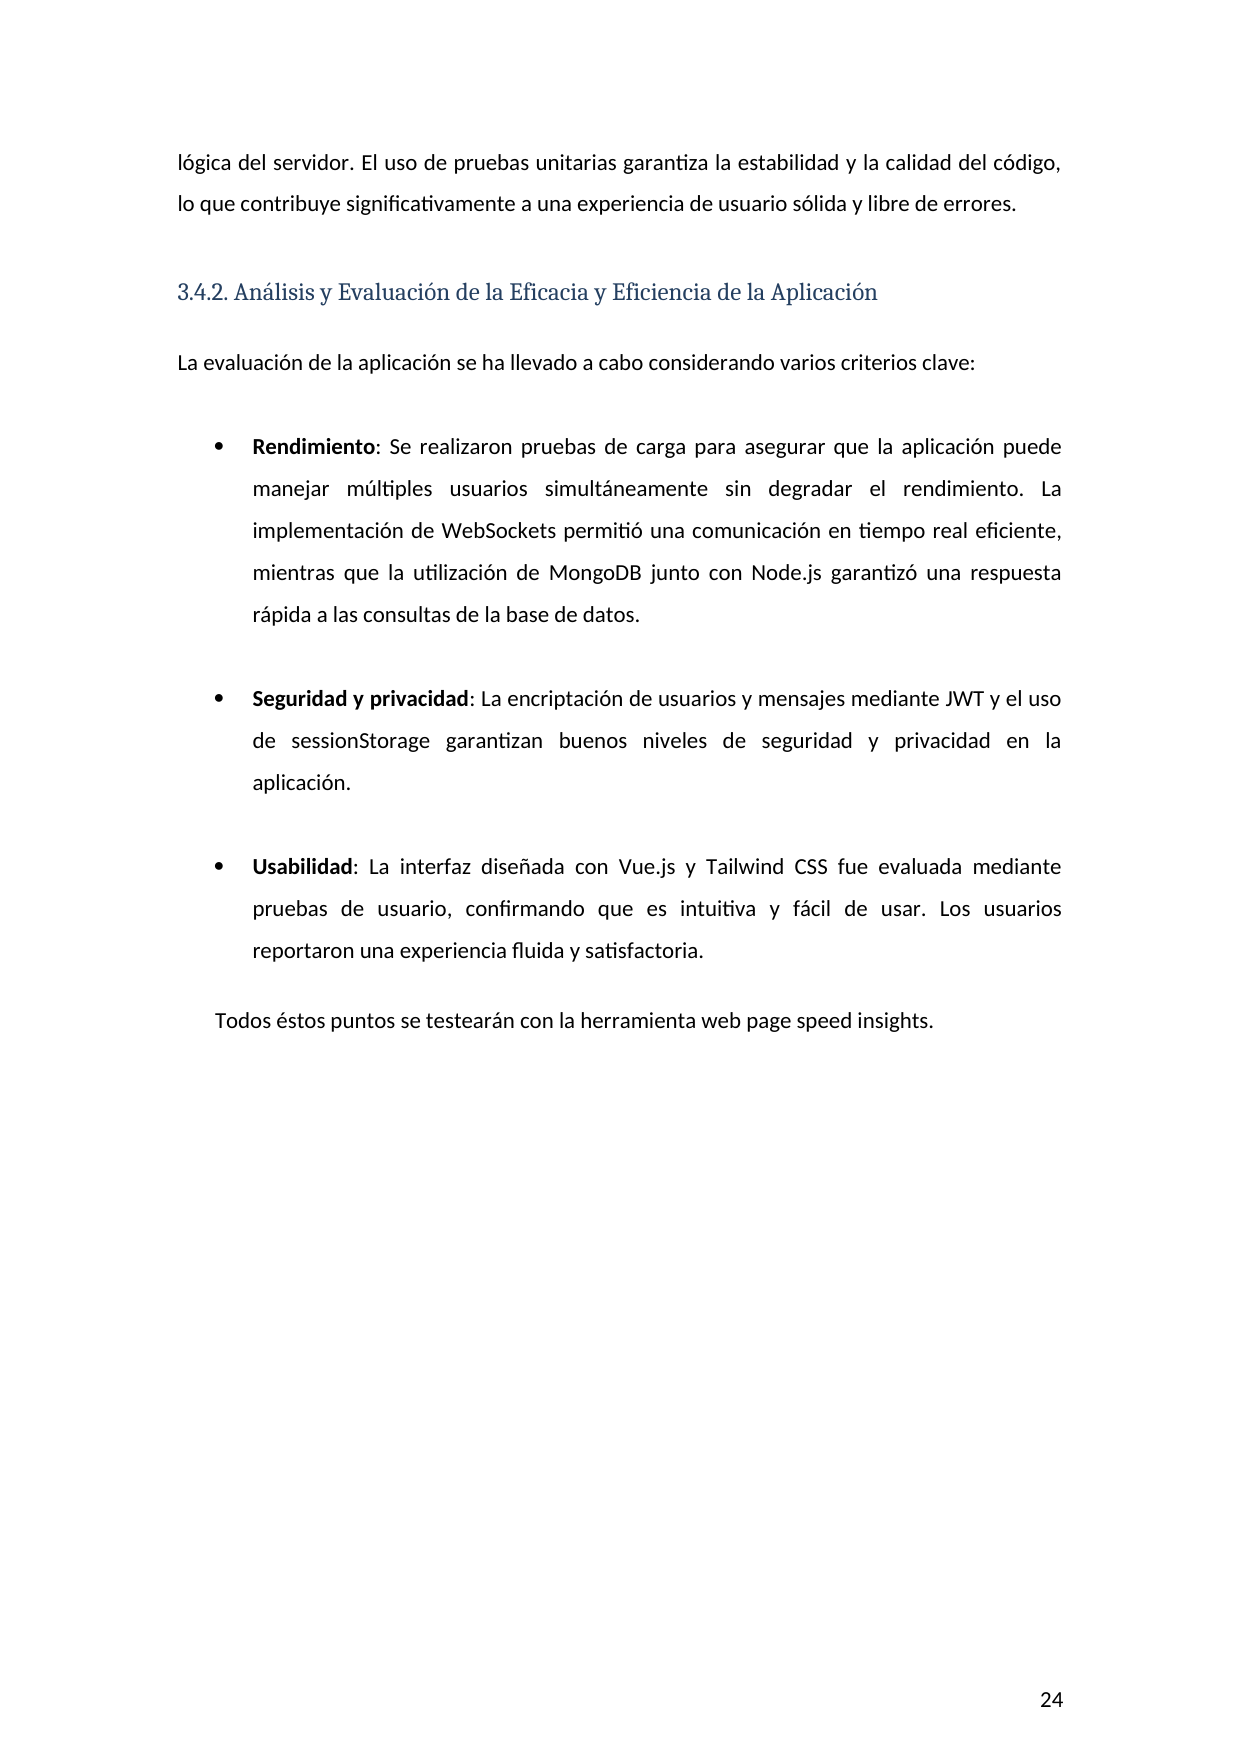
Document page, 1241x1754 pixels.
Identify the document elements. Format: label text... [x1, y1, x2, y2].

text Todos éstos puntos se testearán con la herramienta web page speed insights. [215, 1006, 1063, 1034]
list Seguridad y privacidad: La encriptación de usuarios y mensajes mediante JWT y el uso de sessionStorage garantizan buenos niveles de seguridad y privacidad en la aplicación. [215, 684, 1063, 796]
list Usabilidad: La interfaz diseñada con Vue.js y Tailwind CSS fue evaluada mediante pruebas de usuario, confirmando que es intuitiva y fácil de usar. Los usuarios reportaron una experiencia fluida y satisfactoria. [215, 852, 1063, 964]
subtitle 3.4.2. Análisis y Evaluación de la Eficacia y Eficiencia de la Aplicación [177, 278, 1063, 306]
list Rendimiento: Se realizaron pruebas de carga para asegurar que la aplicación puede manejar múltiples usuarios simultáneamente sin degradar el rendimiento. La implementación de WebSockets permitió una comunicación en tiempo real eficiente, mientras que la utilización de MongoDB junto con Node.js garantizó una respuesta rápida a las consultas de la base de datos. [215, 432, 1063, 628]
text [177, 148, 1063, 218]
text La evaluación de la aplicación se ha llevado a cabo considerando varios criterios clave: [177, 348, 1063, 376]
